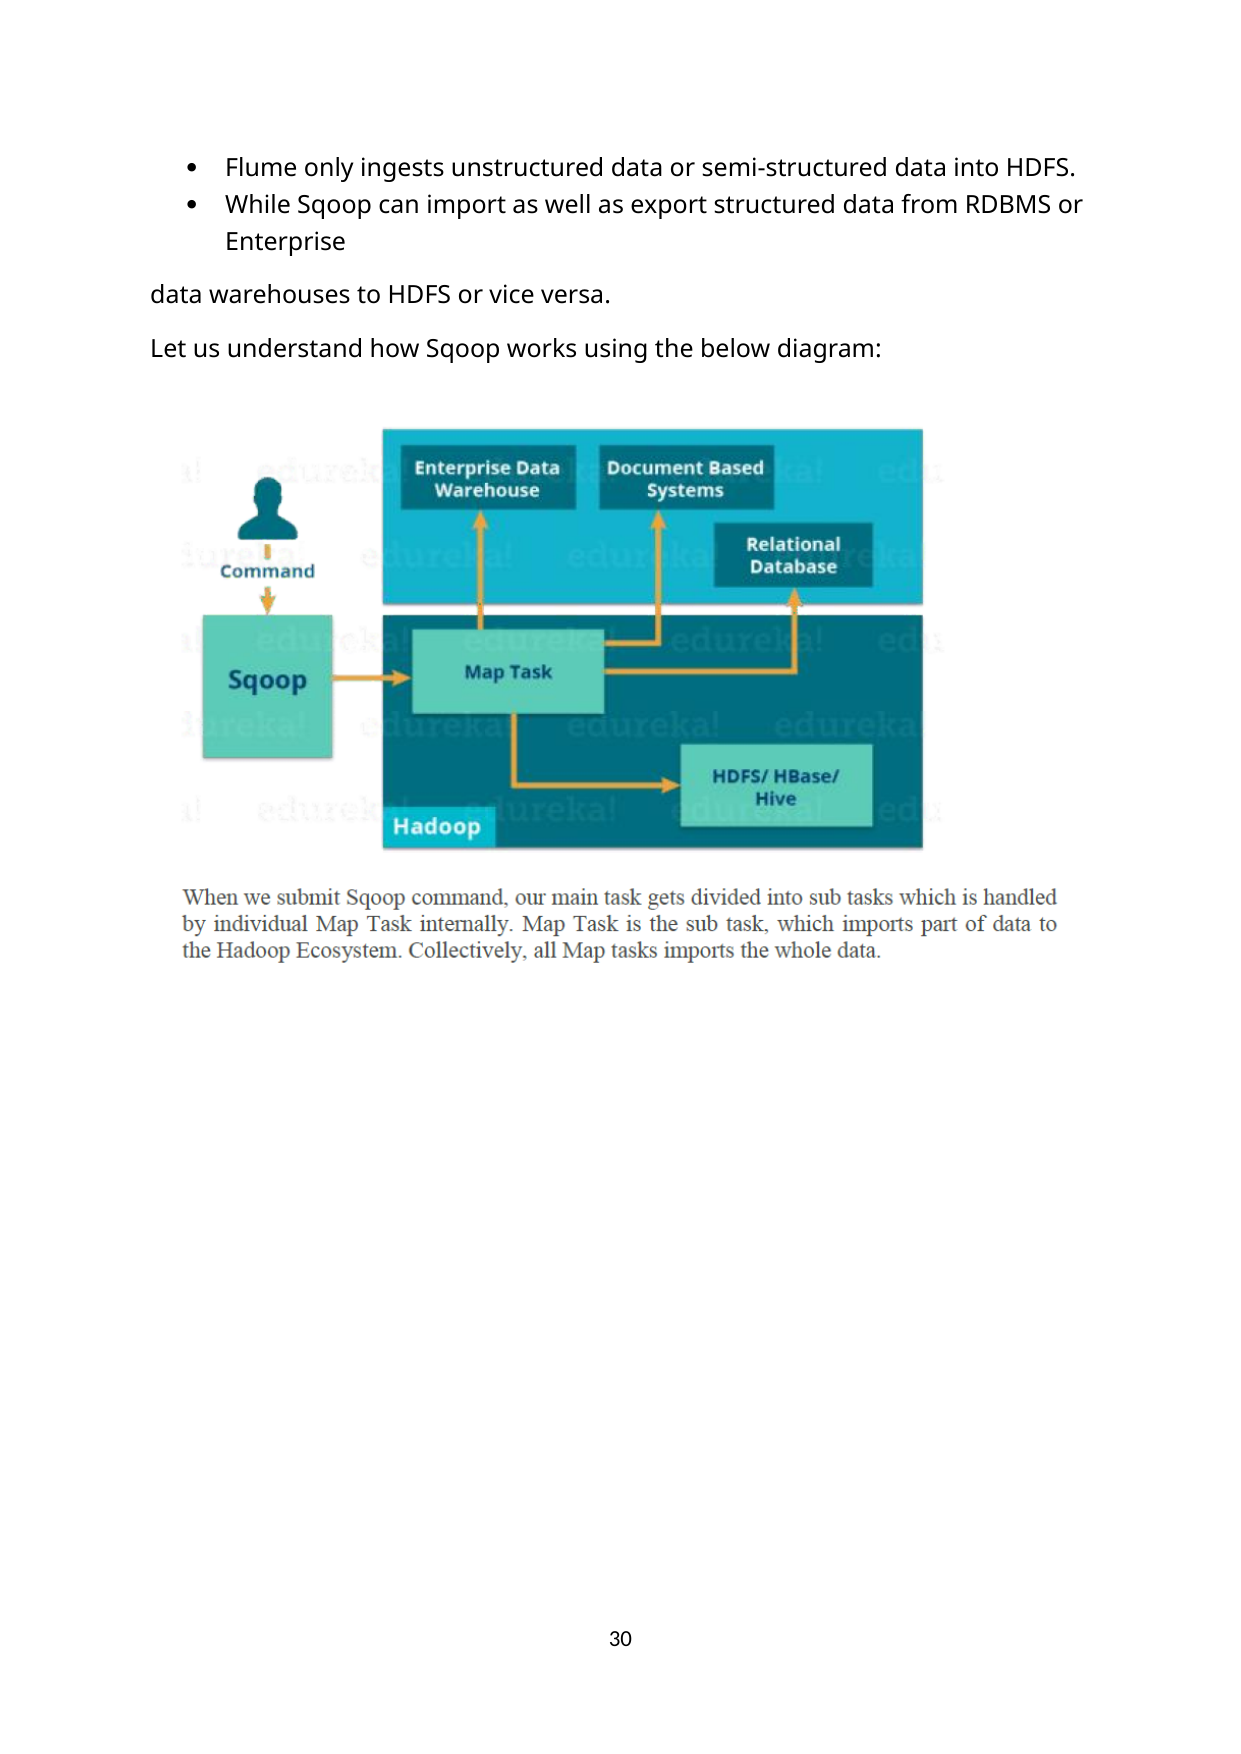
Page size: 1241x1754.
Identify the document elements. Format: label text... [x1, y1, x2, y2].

list Flume only ingests unstructured data or semi-structured data into HDFS. [187, 150, 1090, 184]
list While Sqoop can import as well as export structured data from RDBMS or Enterprise [187, 187, 1090, 258]
picture [150, 383, 1091, 977]
text data warehouses to HDFS or vice versa. [150, 277, 1090, 311]
text Let us understand how Sqoop works using the below diagram: [150, 330, 1090, 364]
